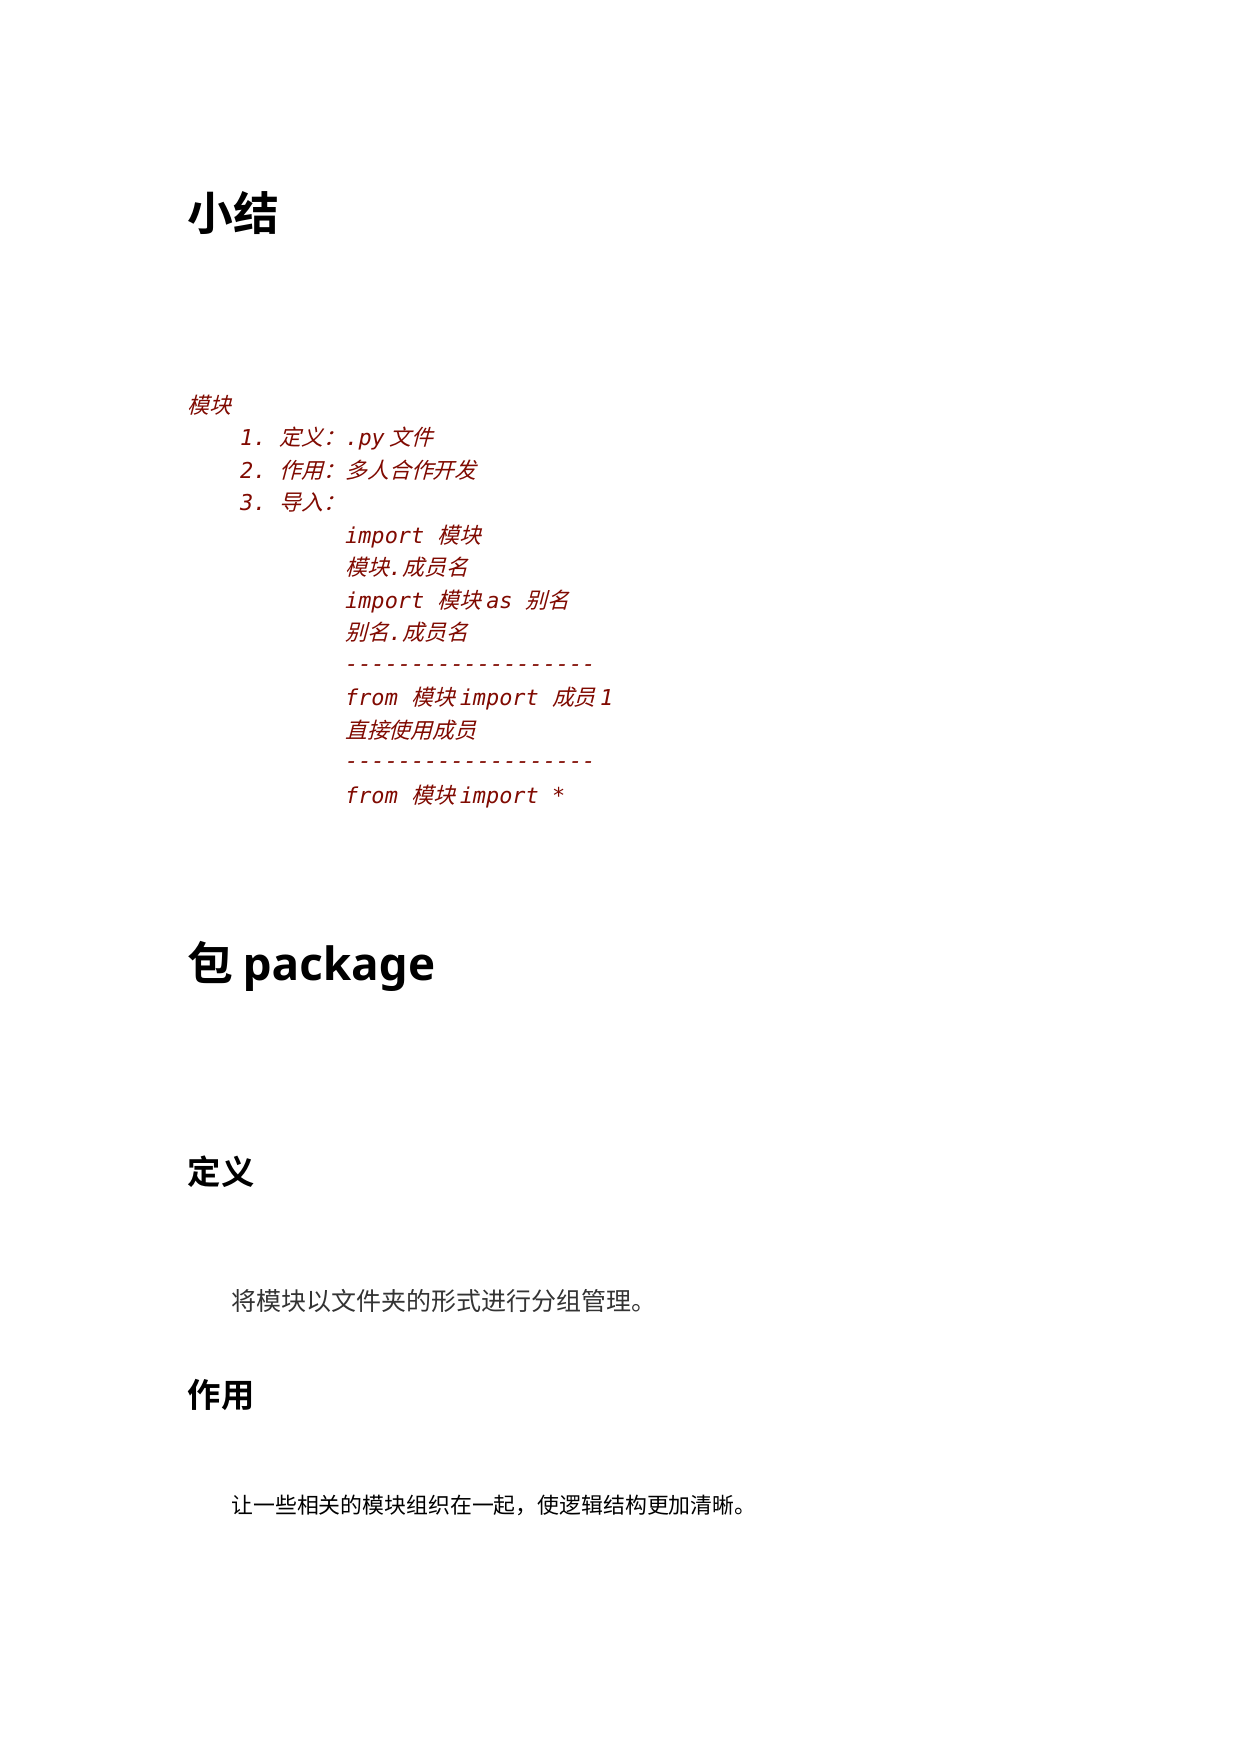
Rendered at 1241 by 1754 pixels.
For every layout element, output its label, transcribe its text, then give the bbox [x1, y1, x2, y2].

text 别名.成员名 [187, 615, 1053, 647]
text 3. 导入： [187, 485, 1053, 517]
text 让一些相关的模块组织在一起，使逻辑结构更加清晰。 [231, 1488, 1053, 1520]
text 1. 定义：.py文件 [187, 420, 1053, 452]
text from 模块 import * [187, 777, 1053, 810]
text 直接使用成员 [187, 712, 1053, 745]
text 2. 作用：多人合作开发 [187, 452, 1053, 485]
text ------------------- [187, 647, 1053, 680]
text ------------------- [187, 745, 1053, 777]
text import 模块 [187, 517, 1053, 550]
subtitle 小结 [187, 162, 1053, 259]
text import 模块 as 别名 [187, 582, 1053, 615]
text from 模块 import 成员1 [187, 680, 1053, 712]
subtitle 作用 [187, 1361, 1053, 1426]
text 模块 [187, 387, 1053, 420]
text 将模块以文件夹的形式进行分组管理。 [187, 1267, 1053, 1332]
text 模块.成员名 [187, 550, 1053, 582]
subtitle 定义 [187, 1137, 1053, 1202]
subtitle 包package [187, 912, 1053, 1009]
